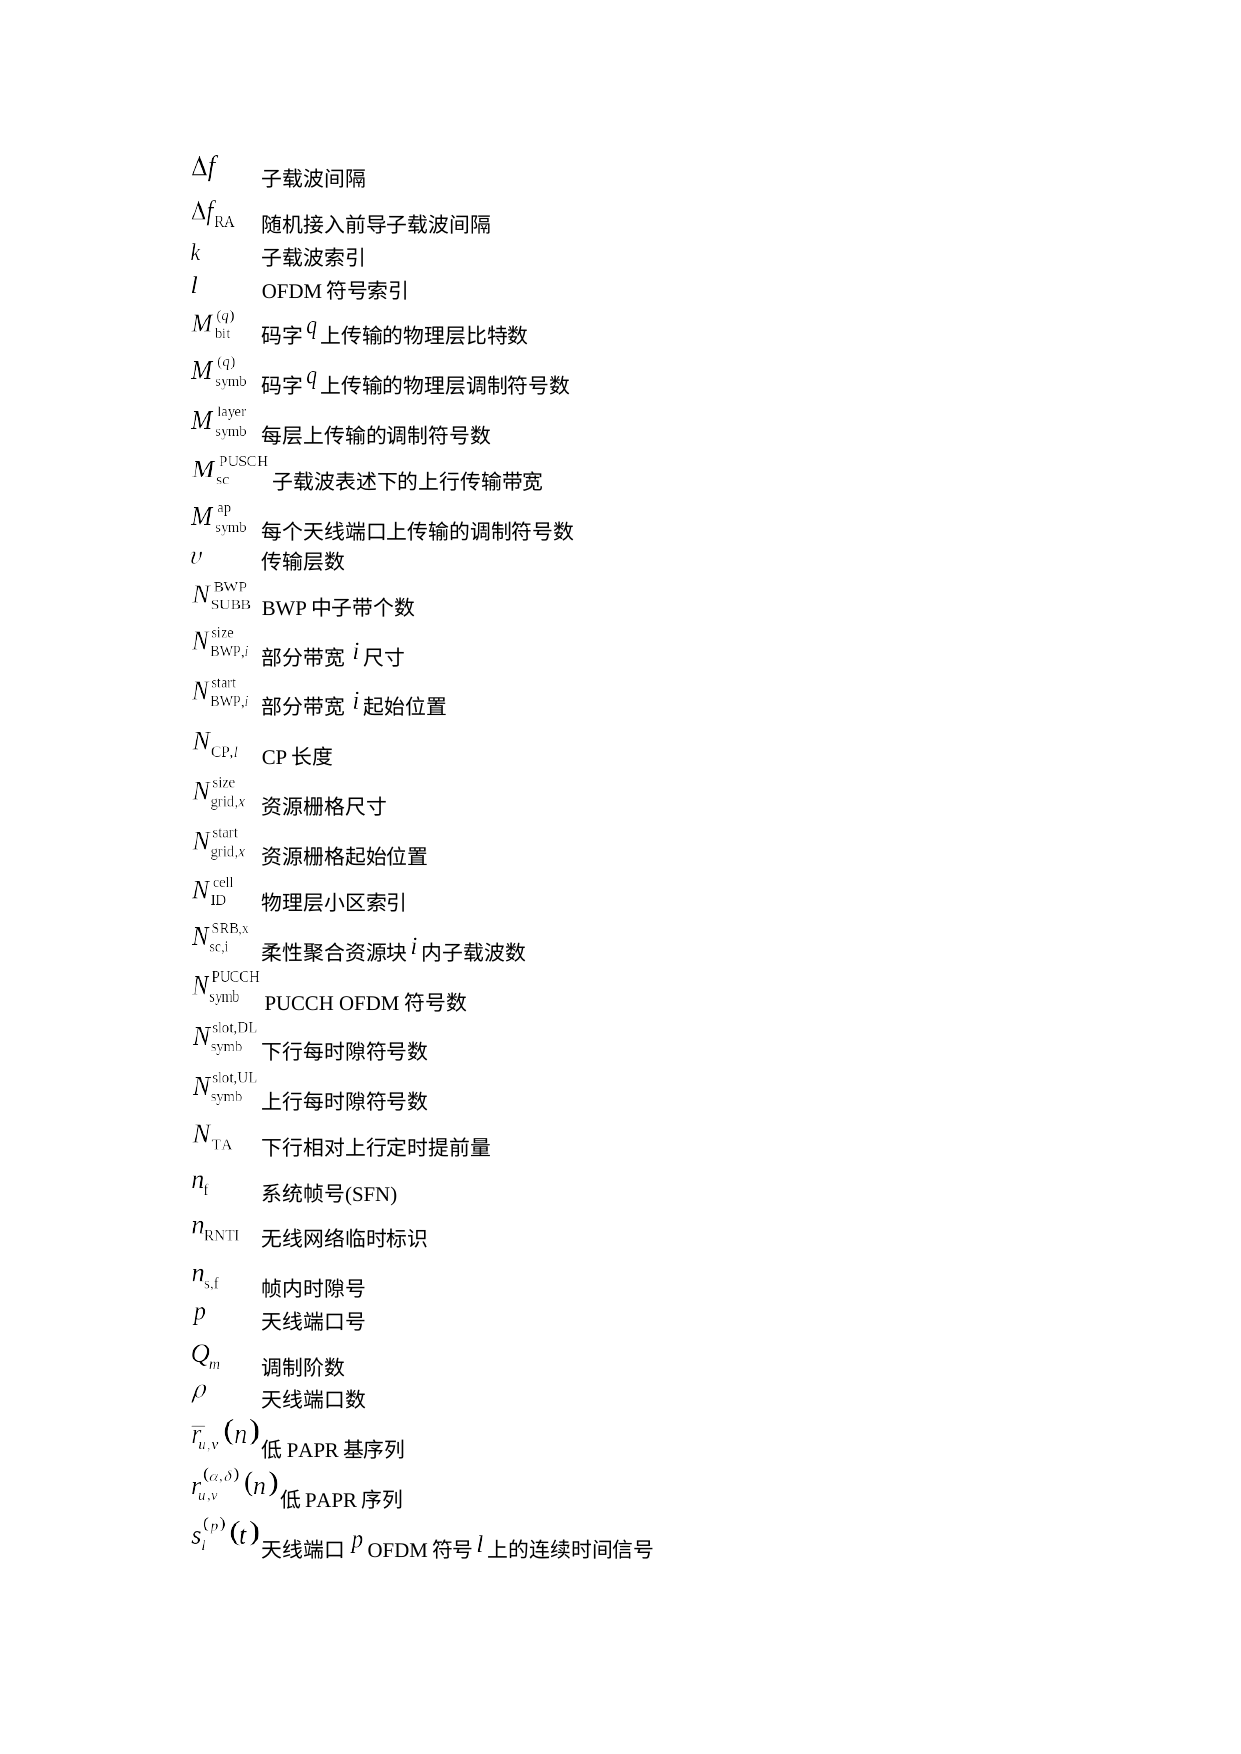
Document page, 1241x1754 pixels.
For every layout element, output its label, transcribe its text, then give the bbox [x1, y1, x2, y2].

text 无线网络临时标识 [188, 1207, 1052, 1253]
text 资源栅格尺寸 [188, 771, 1052, 821]
text 码字上传输的物理层调制符号数 [188, 350, 1052, 400]
text 下行每时隙符号数 [188, 1016, 1052, 1066]
text 天线端口数 [188, 1381, 1052, 1414]
text 物理层小区索引 [188, 871, 1052, 916]
text 子载波索引 [188, 238, 1052, 271]
text PUCCH OFDM 符号数 [188, 966, 1052, 1016]
text 每层上传输的调制符号数 [188, 400, 1052, 450]
text 天线端口OFDM符号上的连续时间信号 [188, 1514, 1052, 1564]
text 每个天线端口上传输的调制符号数 [188, 495, 1052, 545]
text CP长度 [188, 721, 1052, 771]
text 下行相对上行定时提前量 [188, 1116, 1052, 1161]
text 天线端口号 [188, 1302, 1052, 1335]
text 传输层数 [188, 545, 1052, 575]
text 随机接入前导子载波间隔 [188, 193, 1052, 238]
text 部分带宽 尺寸 [188, 621, 1052, 671]
text 部分带宽 起始位置 [188, 671, 1052, 721]
text 调制阶数 [188, 1335, 1052, 1381]
text 子载波间隔 [188, 150, 1052, 193]
text OFDM符号索引 [188, 271, 1052, 304]
text 资源栅格起始位置 [188, 821, 1052, 871]
text 帧内时隙号 [188, 1253, 1052, 1302]
text 子载波表述下的上行传输带宽 [188, 450, 1052, 495]
text 低PAPR基序列 [188, 1414, 1052, 1464]
text 柔性聚合资源块内子载波数 [188, 916, 1052, 966]
text 上行每时隙符号数 [188, 1066, 1052, 1116]
text BWP中子带个数 [188, 575, 1052, 621]
text 码字上传输的物理层比特数 [188, 304, 1052, 350]
text 低PAPR序列 [188, 1464, 1052, 1514]
text 系统帧号(SFN) [188, 1161, 1052, 1207]
